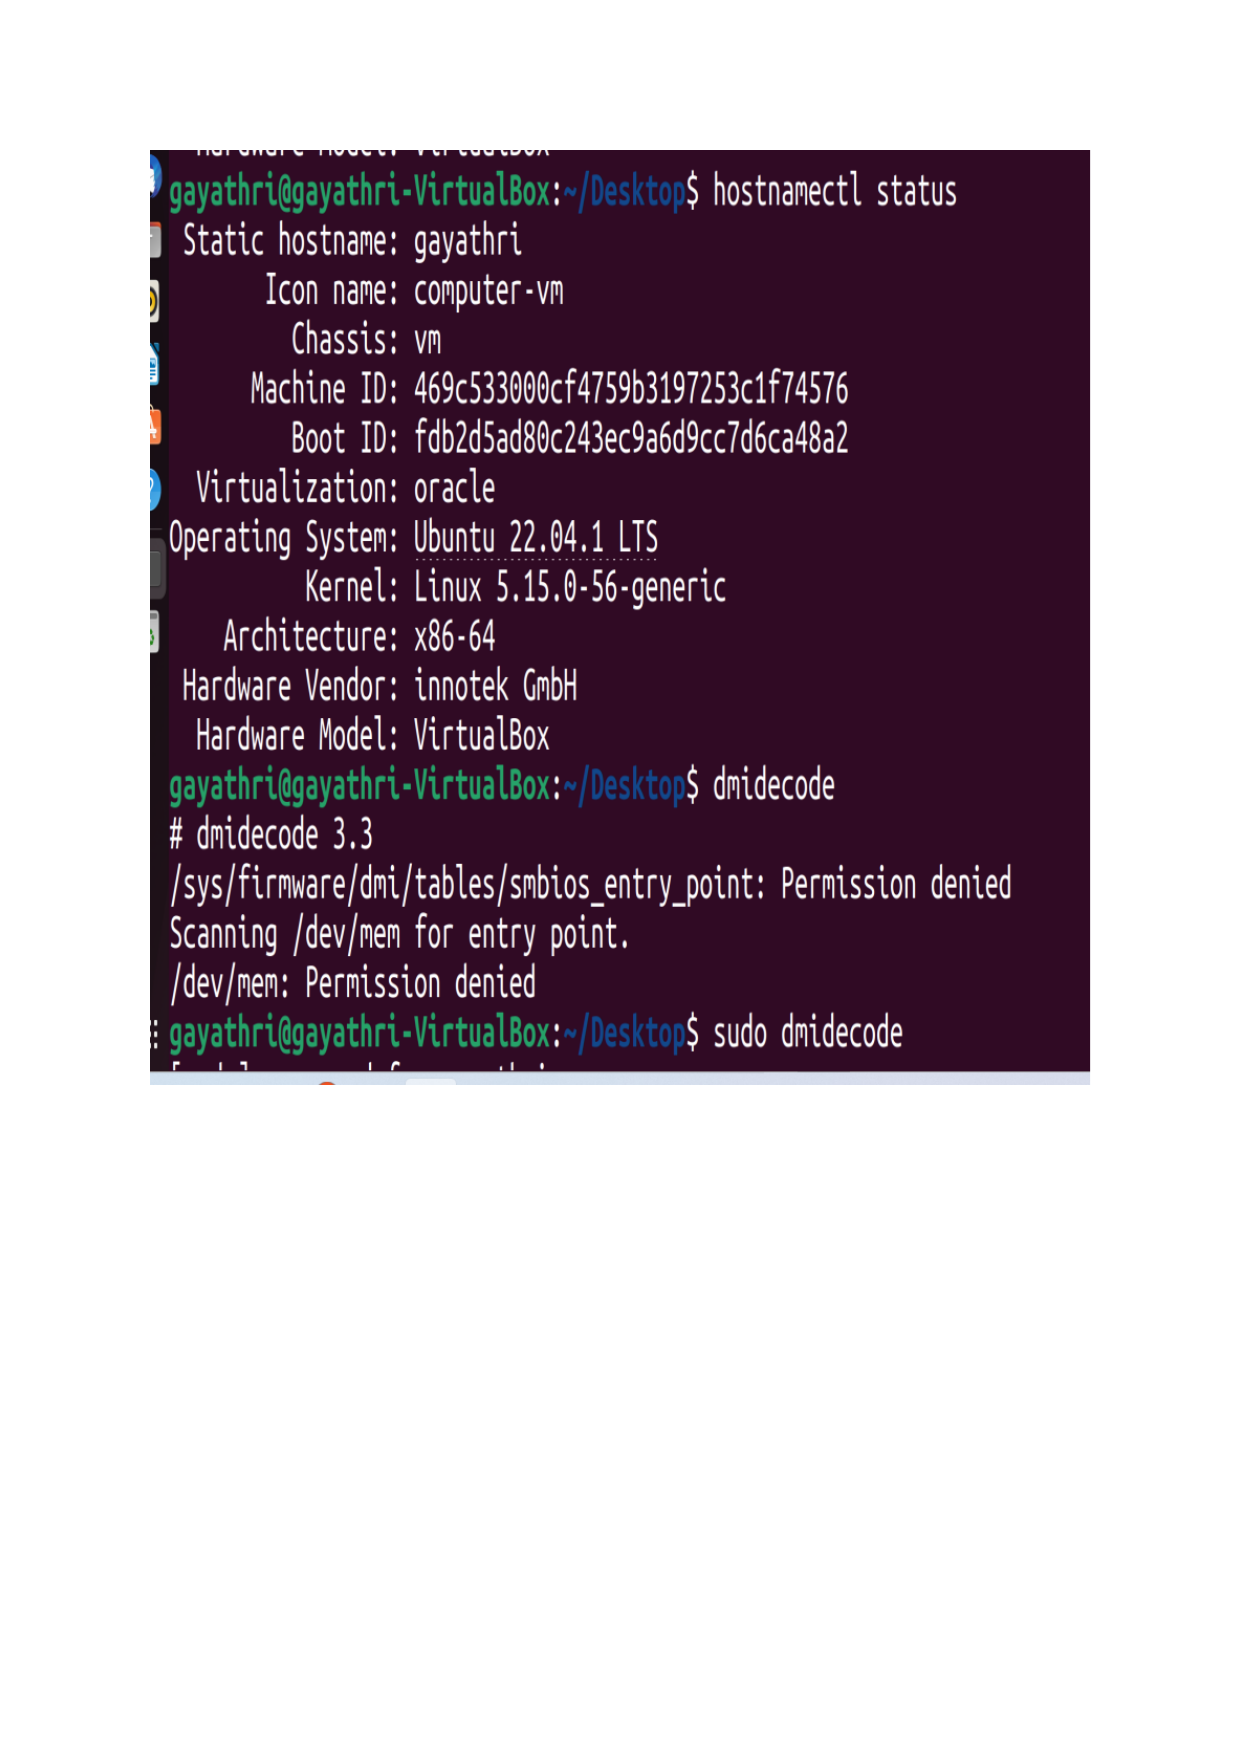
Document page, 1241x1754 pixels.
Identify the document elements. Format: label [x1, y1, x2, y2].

picture [150, 150, 1091, 1085]
